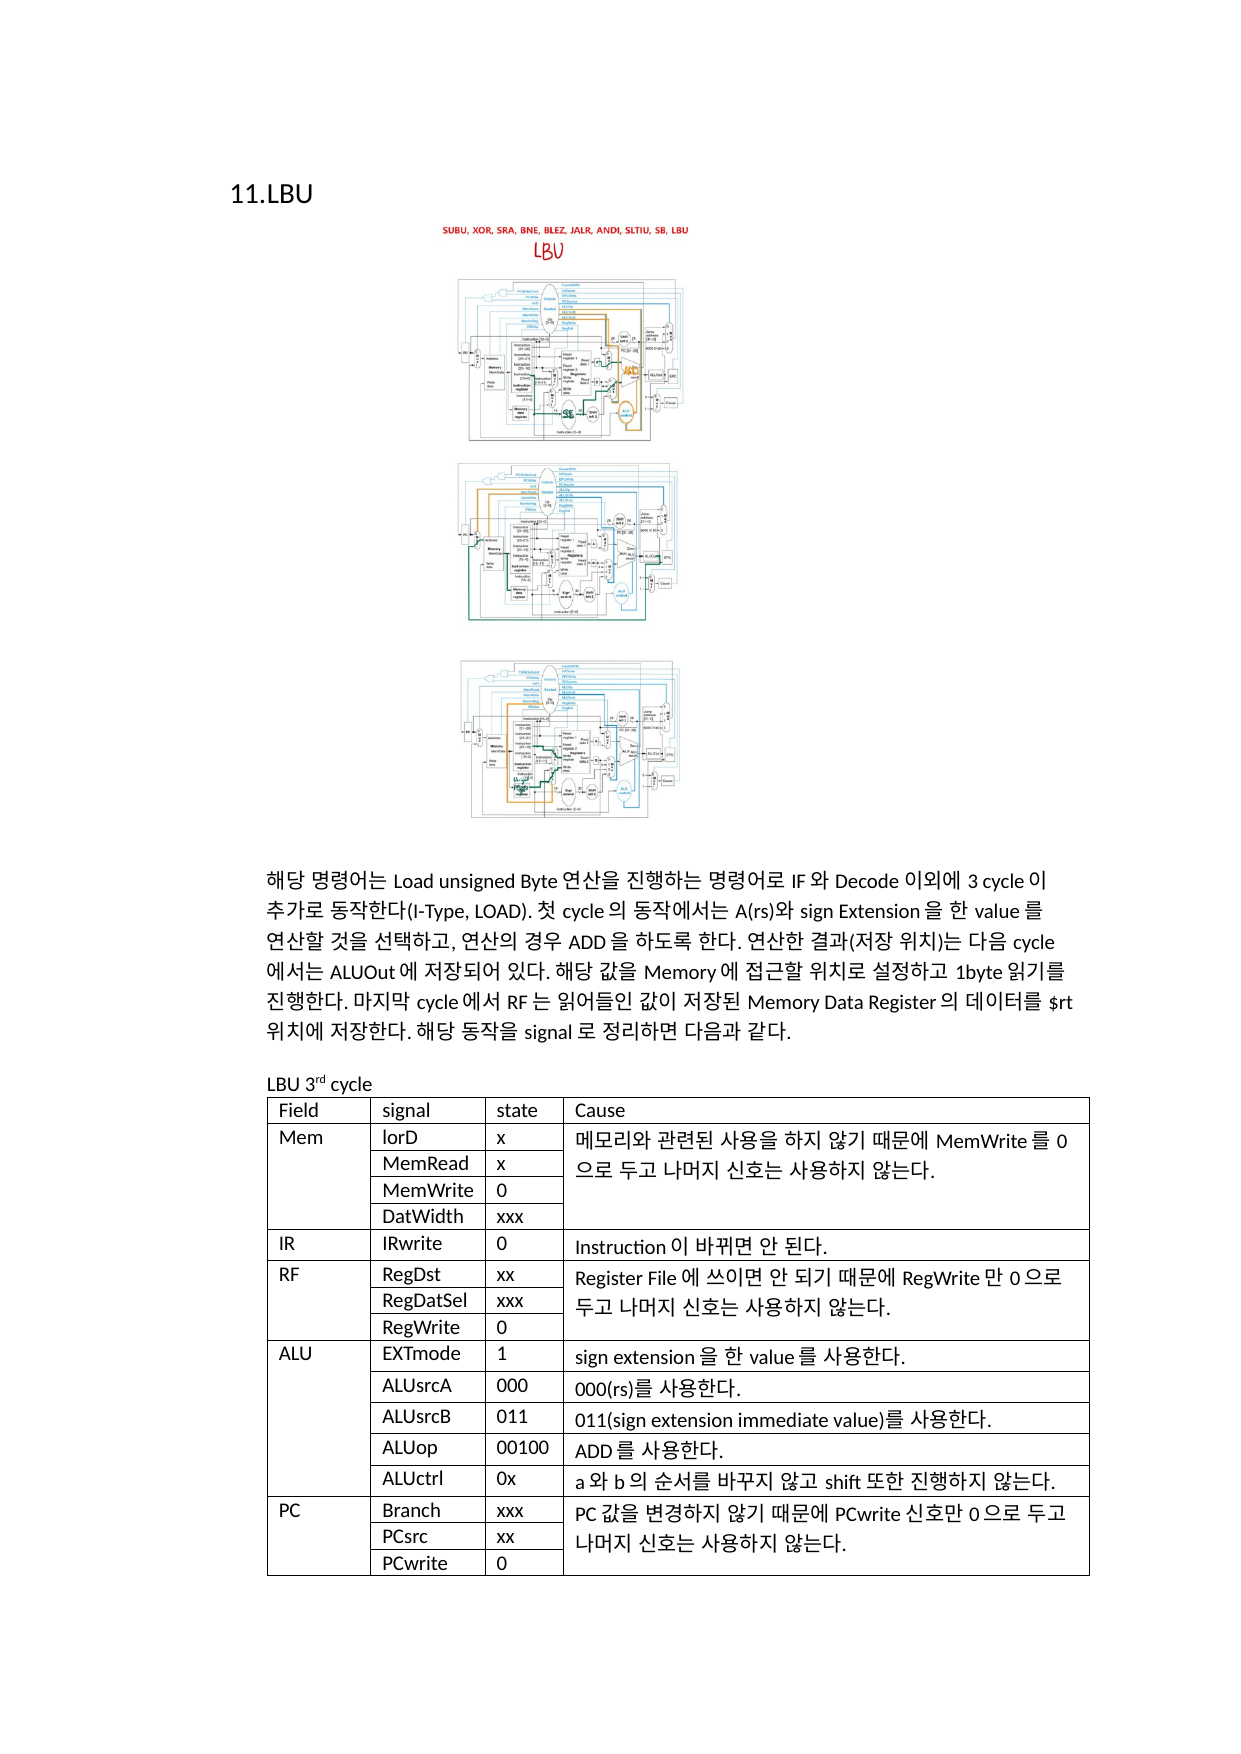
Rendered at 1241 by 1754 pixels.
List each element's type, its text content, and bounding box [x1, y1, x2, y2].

table_cell xx [486, 1523, 563, 1549]
list LBU 3rd cycle [267, 1071, 1090, 1097]
table_cell Branch [371, 1497, 485, 1522]
table_cell 0 [486, 1230, 563, 1260]
table_cell ALU [268, 1341, 370, 1496]
table_cell RegDatSel [371, 1288, 485, 1313]
table_cell 000(rs)를 사용한다. [564, 1372, 1089, 1402]
table_header state [486, 1098, 563, 1123]
table_cell 0 [486, 1550, 563, 1575]
list LBU [229, 175, 1090, 211]
table_cell PC값을 변경하지 않기 때문에 PCwrite 신호만 0으로 두고 나머지 신호는 사용하지 않는다. [564, 1497, 1089, 1575]
table_cell lorD [371, 1124, 485, 1149]
table_cell 0 [486, 1314, 563, 1339]
table_cell xx [486, 1261, 563, 1287]
table_cell a와 b의 순서를 바꾸지 않고 shift 또한 진행하지 않는다. [564, 1466, 1089, 1496]
table_cell 011 [486, 1403, 563, 1433]
picture [316, 211, 823, 865]
table_cell Instruction이 바뀌면 안 된다. [564, 1230, 1089, 1260]
table_cell MemWrite [371, 1177, 485, 1202]
table_cell IRwrite [371, 1230, 485, 1260]
table_cell Register File에 쓰이면 안 되기 때문에 RegWrite만 0으로 두고 나머지 신호는 사용하지 않는다. [564, 1261, 1089, 1339]
table_cell ALUsrcA [371, 1372, 485, 1402]
table_header Cause [564, 1098, 1089, 1123]
table_cell 000 [486, 1372, 563, 1402]
table_cell 011(sign extension immediate value)를 사용한다. [564, 1403, 1089, 1433]
list 해당 명령어는 Load unsigned Byte 연산을 진행하는 명령어로 IF와 Decode 이외에 3 cycle이 추가로 동작한다(I-Type, LOAD). 첫 cycle의 동작에서는 A(rs)와 sign Extension을 한 value를 연산할 것을 선택하고, 연산의 경우 ADD을 하도록 한다. 연산한 결과(저장 위치)는 다음 cycle에서는 ALUOut에 저장되어 있다. 해당 값을 Memory에 접근할 위치로 설정하고 1byte 읽기를 진행한다. 마지막 cycle에서 RF는 읽어들인 값이 저장된 Memory Data Register의 데이터를 $rt위치에 저장한다. 해당 동작을 signal로 정리하면 다음과 같다. [267, 864, 1090, 1046]
table_cell x [486, 1151, 563, 1176]
table_cell PC [268, 1497, 370, 1575]
table_cell 0 [486, 1177, 563, 1202]
table_cell Mem [268, 1124, 370, 1229]
table_cell ADD를 사용한다. [564, 1434, 1089, 1464]
table_cell ALUctrl [371, 1466, 485, 1496]
table_cell PCwrite [371, 1550, 485, 1575]
table_cell xxx [486, 1204, 563, 1229]
table_cell EXTmode [371, 1341, 485, 1371]
table_header Field [268, 1098, 370, 1123]
table_cell PCsrc [371, 1523, 485, 1549]
table_cell IR [268, 1230, 370, 1260]
table_cell xxx [486, 1497, 563, 1522]
table_cell 00100 [486, 1434, 563, 1464]
table_cell 메모리와 관련된 사용을 하지 않기 때문에 MemWrite를 0으로 두고 나머지 신호는 사용하지 않는다. [564, 1124, 1089, 1229]
table_cell MemRead [371, 1151, 485, 1176]
table_cell 1 [486, 1341, 563, 1371]
table_cell DatWidth [371, 1204, 485, 1229]
table_cell ALUop [371, 1434, 485, 1464]
table_cell x [486, 1124, 563, 1149]
table_cell 0x [486, 1466, 563, 1496]
table_cell RegDst [371, 1261, 485, 1287]
table_cell sign extension을 한 value를 사용한다. [564, 1341, 1089, 1371]
table_cell RF [268, 1261, 370, 1339]
table_header signal [371, 1098, 485, 1123]
table_cell RegWrite [371, 1314, 485, 1339]
table_cell ALUsrcB [371, 1403, 485, 1433]
table_cell xxx [486, 1288, 563, 1313]
